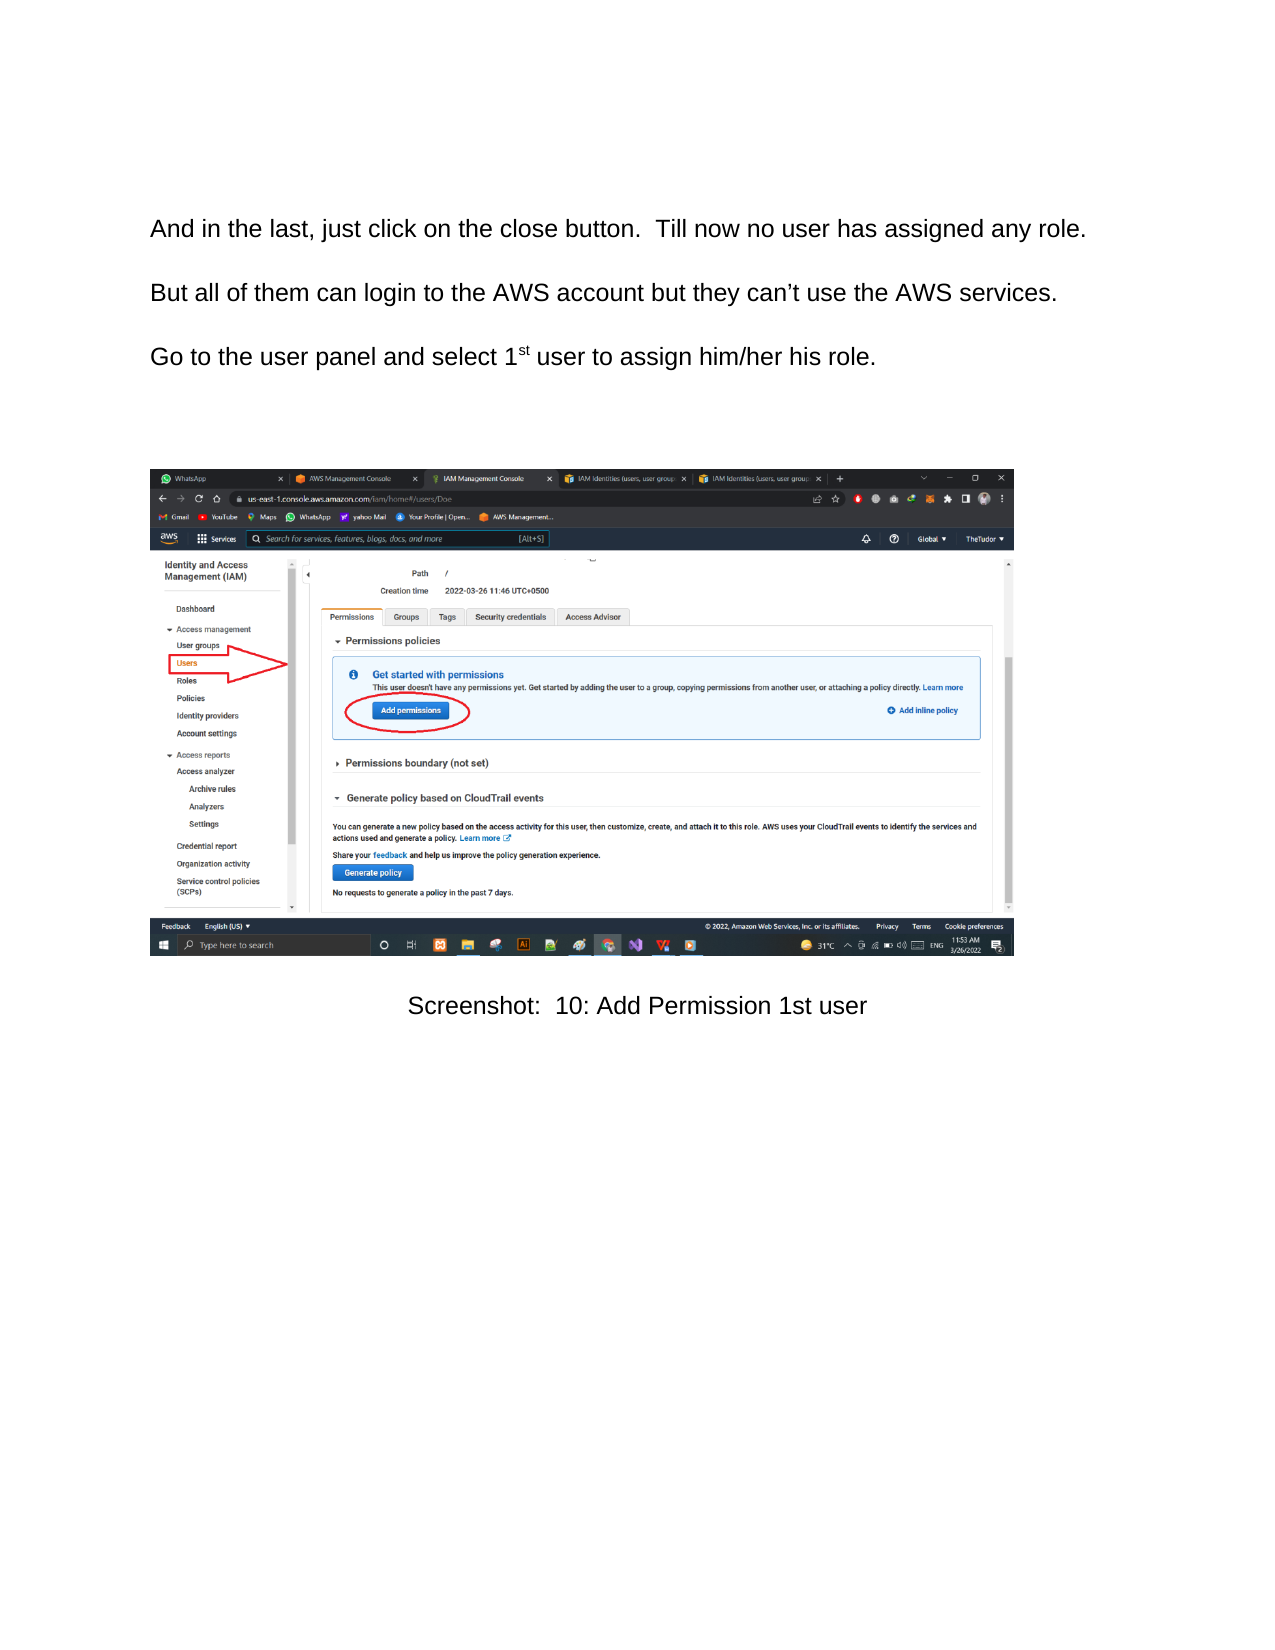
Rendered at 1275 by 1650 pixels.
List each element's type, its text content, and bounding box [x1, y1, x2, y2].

text Screenshot: 10: Add Permission 1st user [150, 991, 1125, 1019]
picture [150, 469, 1014, 956]
text But all of them can login to the AWS account but they can’t use the AWS services. [150, 278, 1125, 307]
text And in the last, just click on the close button. Till now no user has assigned any role. [150, 214, 1125, 243]
text Go to the user panel and select 1st user to assign him/her his role. [150, 342, 1125, 371]
